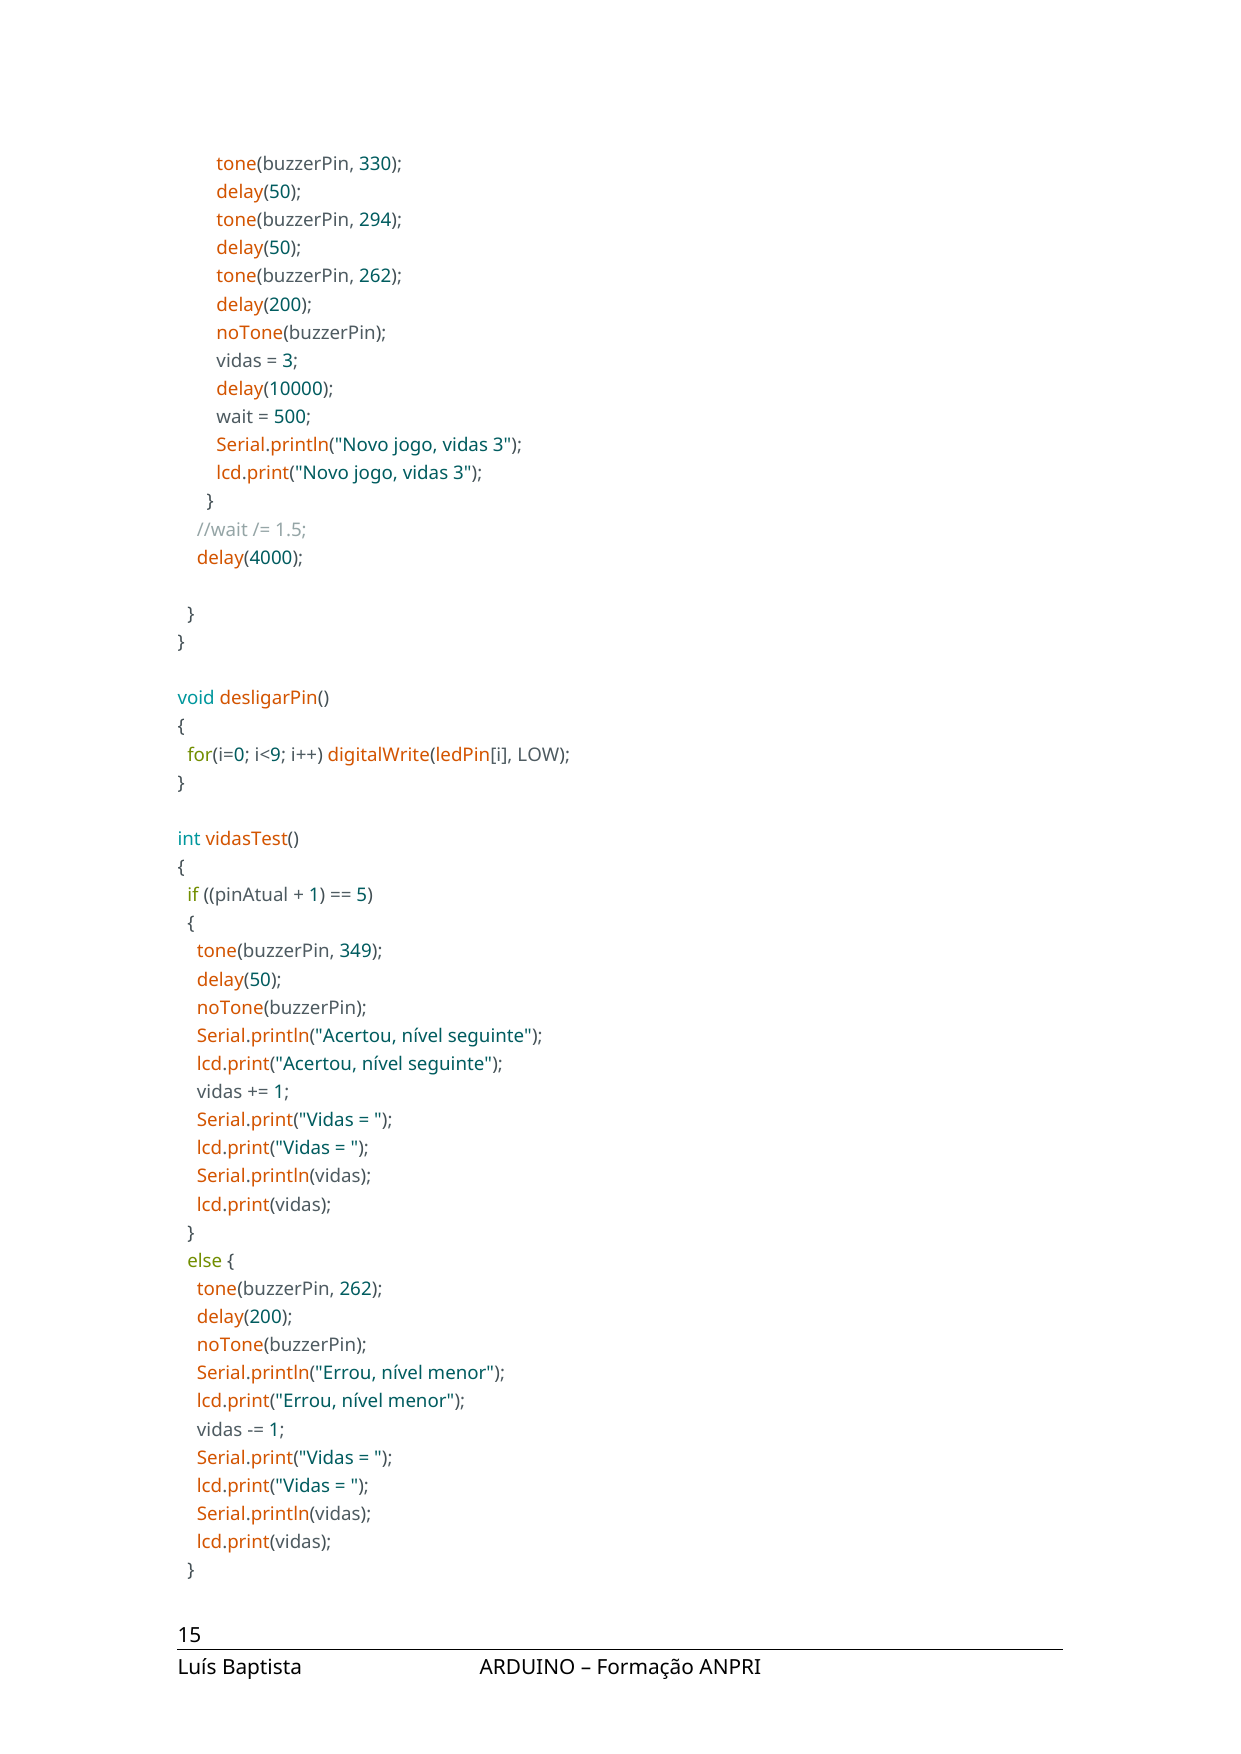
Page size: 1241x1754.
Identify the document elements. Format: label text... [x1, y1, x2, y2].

text } [177, 1216, 1063, 1244]
text } [177, 485, 1063, 513]
text else { [177, 1244, 1063, 1273]
text Serial.println(vidas); [177, 1160, 1063, 1188]
text delay(200); [177, 1301, 1063, 1329]
text } [177, 766, 1063, 794]
text lcd.print(vidas); [177, 1526, 1063, 1554]
text Serial.println("Novo jogo, vidas 3"); [177, 429, 1063, 457]
text tone(buzzerPin, 294); [177, 204, 1063, 232]
text delay(200); [177, 288, 1063, 316]
text lcd.print("Acertou, nível seguinte"); [177, 1048, 1063, 1076]
text tone(buzzerPin, 349); [177, 935, 1063, 963]
text Serial.println(vidas); [177, 1498, 1063, 1526]
text wait = 500; [177, 401, 1063, 429]
text delay(10000); [177, 373, 1063, 401]
text } [177, 598, 1063, 626]
text void desligarPin() [177, 682, 1063, 710]
text } [177, 626, 1063, 654]
text delay(50); [177, 232, 1063, 260]
text vidas = 3; [177, 344, 1063, 373]
text noTone(buzzerPin); [177, 316, 1063, 344]
text delay(4000); [177, 541, 1063, 569]
text //wait /= 1.5; [177, 513, 1063, 541]
text if ((pinAtual + 1) == 5) [177, 879, 1063, 907]
text vidas += 1; [177, 1076, 1063, 1104]
text lcd.print(vidas); [177, 1188, 1063, 1216]
text delay(50); [177, 176, 1063, 204]
text } [177, 1554, 1063, 1582]
text Serial.println("Errou, nível menor"); [177, 1357, 1063, 1385]
text lcd.print("Errou, nível menor"); [177, 1385, 1063, 1413]
text { [177, 710, 1063, 738]
text Serial.print("Vidas = "); [177, 1104, 1063, 1132]
text Serial.println("Acertou, nível seguinte"); [177, 1019, 1063, 1048]
text lcd.print("Vidas = "); [177, 1132, 1063, 1160]
text tone(buzzerPin, 262); [177, 260, 1063, 288]
text Serial.print("Vidas = "); [177, 1441, 1063, 1469]
text lcd.print("Novo jogo, vidas 3"); [177, 457, 1063, 485]
text for(i=0; i<9; i++) digitalWrite(ledPin[i], LOW); [177, 738, 1063, 766]
text tone(buzzerPin, 330); [177, 148, 1063, 176]
text noTone(buzzerPin); [177, 991, 1063, 1019]
text int vidasTest() [177, 823, 1063, 851]
text lcd.print("Vidas = "); [177, 1469, 1063, 1498]
text vidas -= 1; [177, 1413, 1063, 1441]
text tone(buzzerPin, 262); [177, 1273, 1063, 1301]
text noTone(buzzerPin); [177, 1329, 1063, 1357]
text delay(50); [177, 963, 1063, 991]
text { [177, 851, 1063, 879]
text { [177, 907, 1063, 935]
